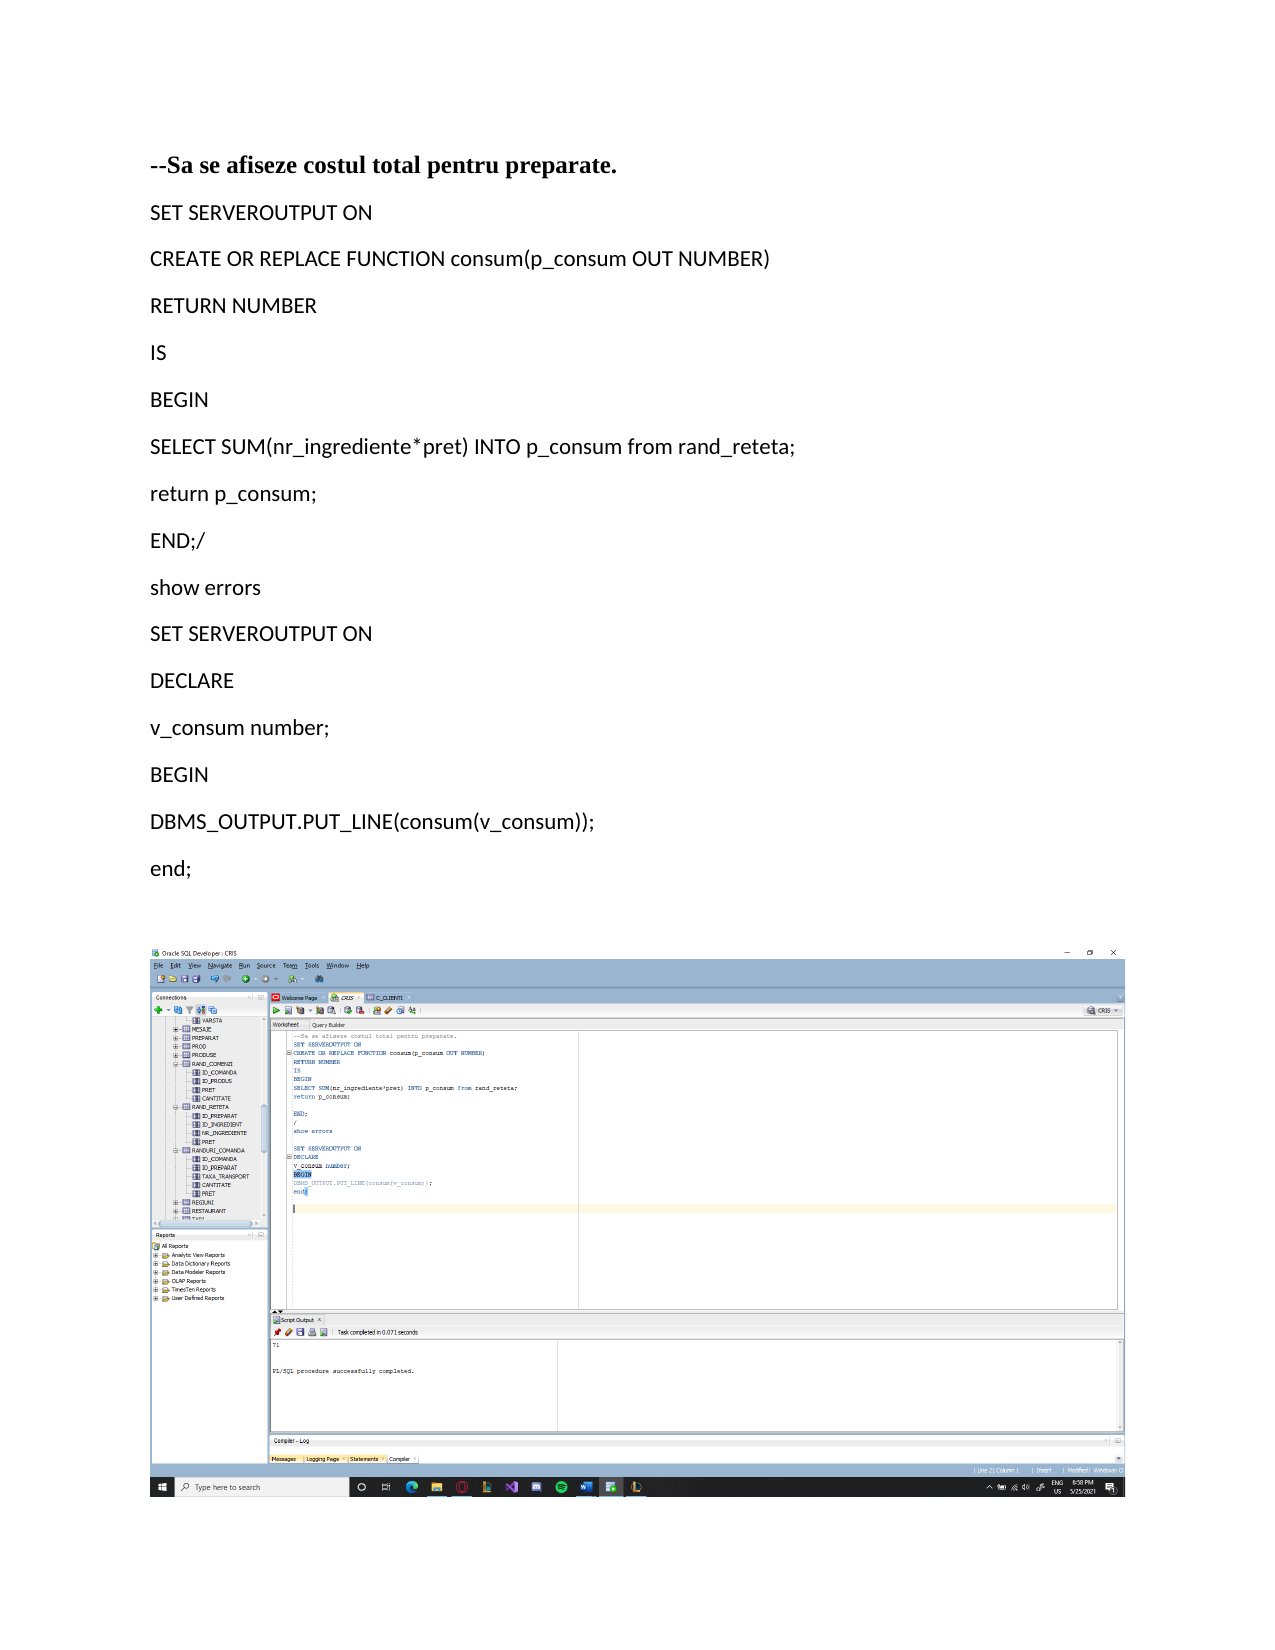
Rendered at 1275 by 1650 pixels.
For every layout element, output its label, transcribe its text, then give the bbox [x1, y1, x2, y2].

text v_consum number; [150, 713, 1125, 741]
text BEGIN [150, 385, 1125, 413]
text IS [150, 338, 1125, 366]
text BEGIN [150, 760, 1125, 788]
text CREATE OR REPLACE FUNCTION consum(p_consum OUT NUMBER) [150, 244, 1125, 273]
text SELECT SUM(nr_ingrediente*pret) INTO p_consum from rand_reteta; [150, 432, 1125, 460]
text RETURN NUMBER [150, 291, 1125, 319]
text DBMS_OUTPUT.PUT_LINE(consum(v_consum)); [150, 807, 1125, 835]
text SET SERVEROUTPUT ON [150, 198, 1125, 226]
text END;/ [150, 526, 1125, 554]
text return p_consum; [150, 479, 1125, 507]
text SET SERVEROUTPUT ON [150, 619, 1125, 648]
text end; [150, 854, 1125, 882]
text DECLARE [150, 666, 1125, 694]
text --Sa se afiseze costul total pentru preparate. [150, 150, 1125, 179]
text show errors [150, 573, 1125, 601]
picture [150, 947, 1125, 1497]
